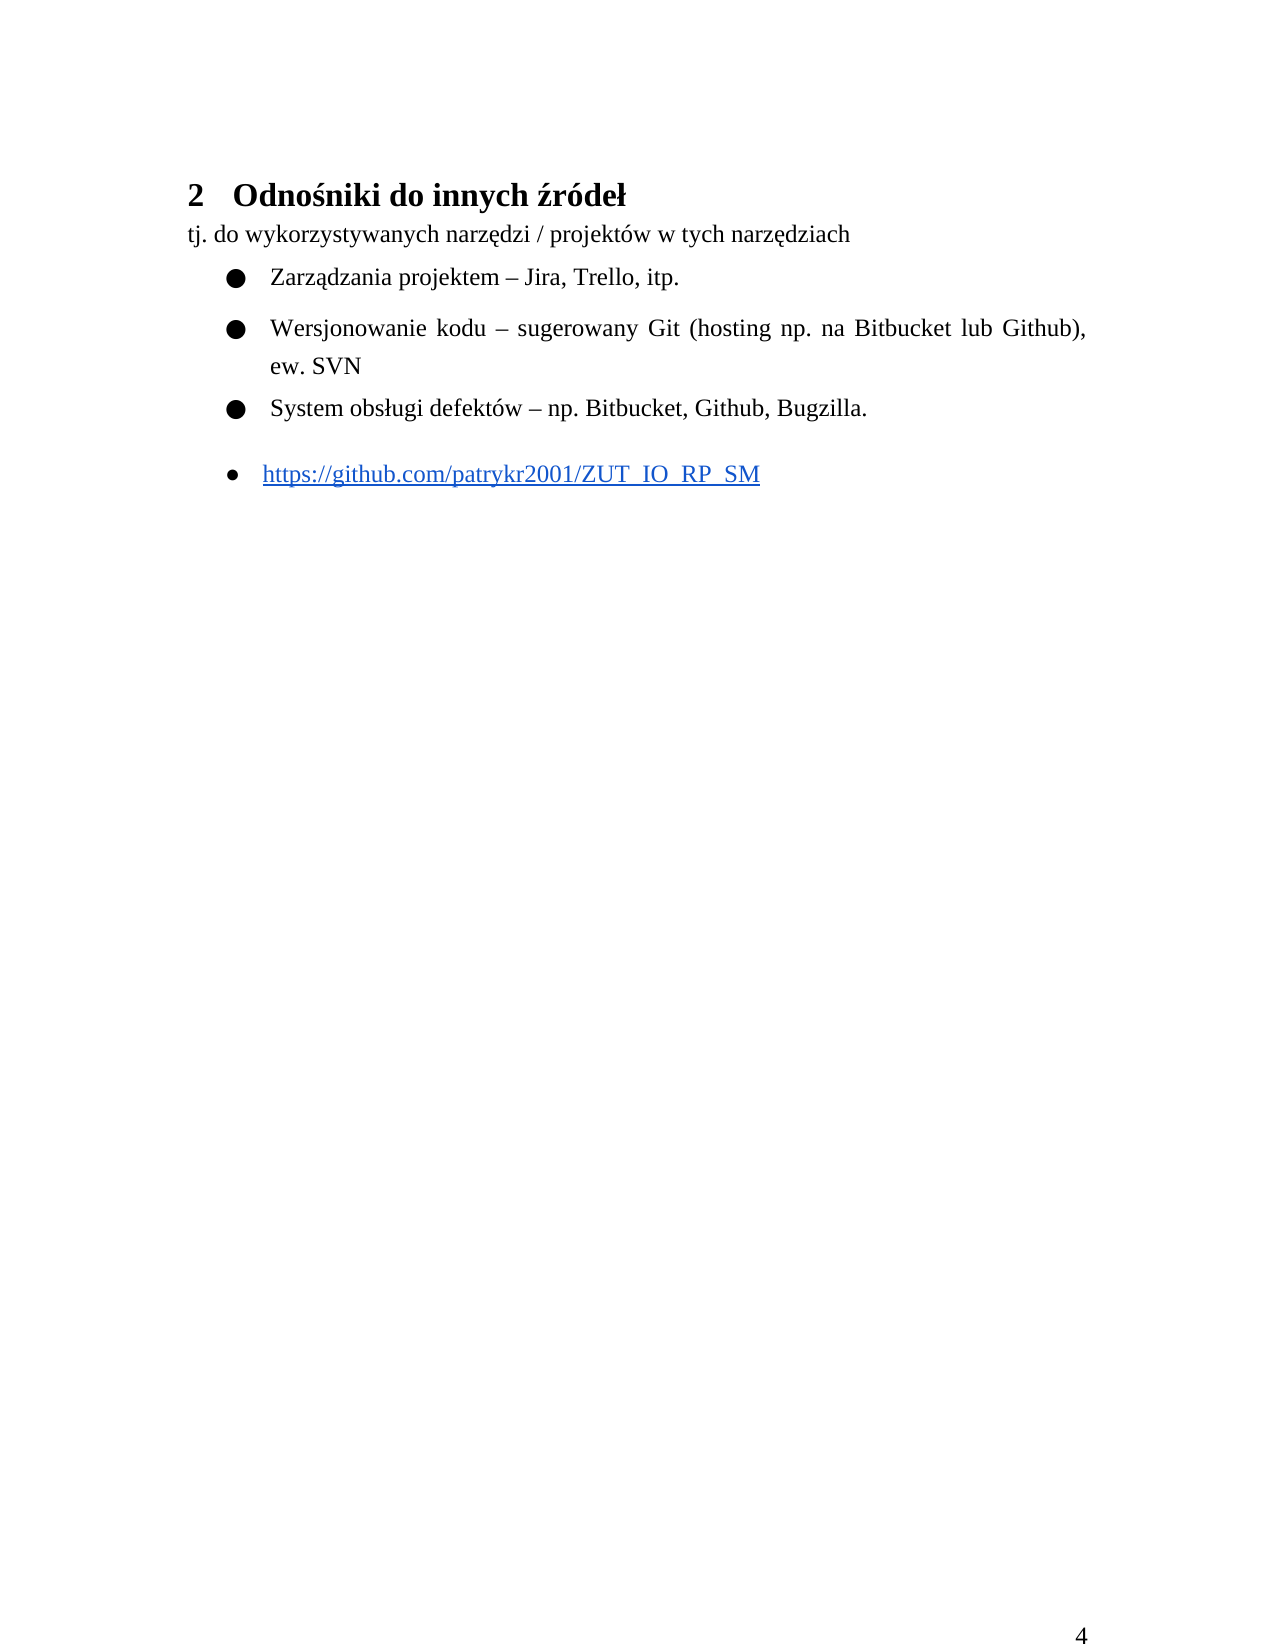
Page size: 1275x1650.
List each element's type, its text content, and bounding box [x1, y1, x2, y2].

subtitle Odnośniki do innych źródeł [187, 175, 1087, 213]
text tj. do wykorzystywanych narzędzi / projektów w tych narzędziach [187, 219, 1087, 248]
list https://github.com/patrykr2001/ZUT_IO_RP_SM [225, 459, 1087, 488]
list System obsługi defektów – np. Bitbucket, Github, Bugzilla. [225, 379, 1087, 431]
list Zarządzania projektem – Jira, Trello, itp. [225, 248, 1087, 299]
list Wersjonowanie kodu – sugerowany Git (hosting np. na Bitbucket lub Github), ew. SVN [225, 299, 1087, 379]
